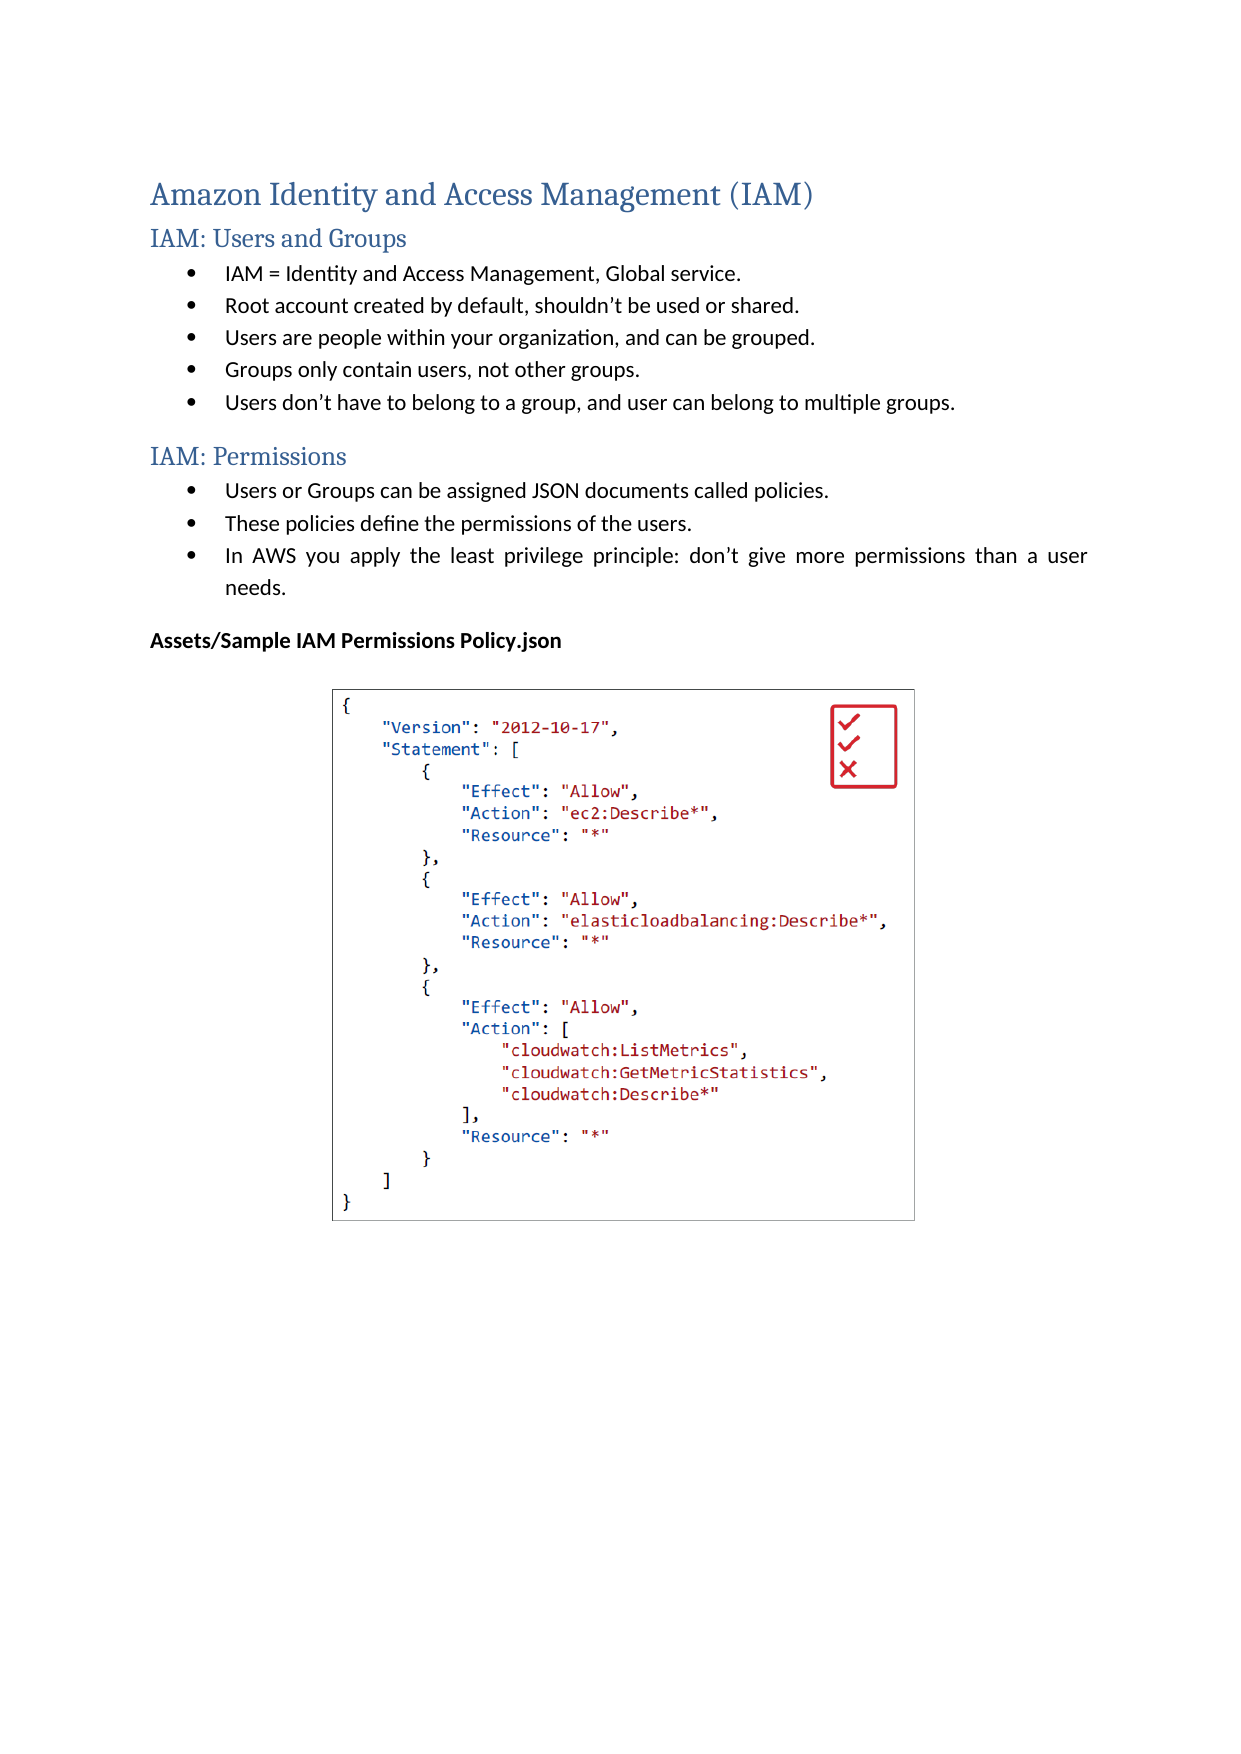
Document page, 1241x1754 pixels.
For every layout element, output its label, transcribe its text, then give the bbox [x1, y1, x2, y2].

list Groups only contain users, not other groups. [187, 356, 1090, 383]
list IAM = Identity and Access Management, Global service. [187, 259, 1090, 287]
list Users or Groups can be assigned JSON documents called policies. [187, 476, 1090, 504]
subtitle IAM: Users and Groups [150, 223, 1090, 254]
list Root account created by default, shouldn’t be used or shared. [187, 291, 1090, 319]
subtitle Amazon Identity and Access Management (IAM) [150, 175, 1090, 213]
text Assets/Sample IAM Permissions Policy.json [150, 626, 1090, 654]
list Users are people within your organization, and can be grouped. [187, 323, 1090, 351]
picture [318, 679, 923, 1229]
list These policies define the permissions of the users. [187, 509, 1090, 537]
list Users don’t have to belong to a group, and user can belong to multiple groups. [187, 388, 1090, 416]
list In AWS you apply the least privilege principle: don’t give more permissions than a user needs. [187, 541, 1090, 601]
subtitle IAM: Permissions [150, 441, 1090, 472]
